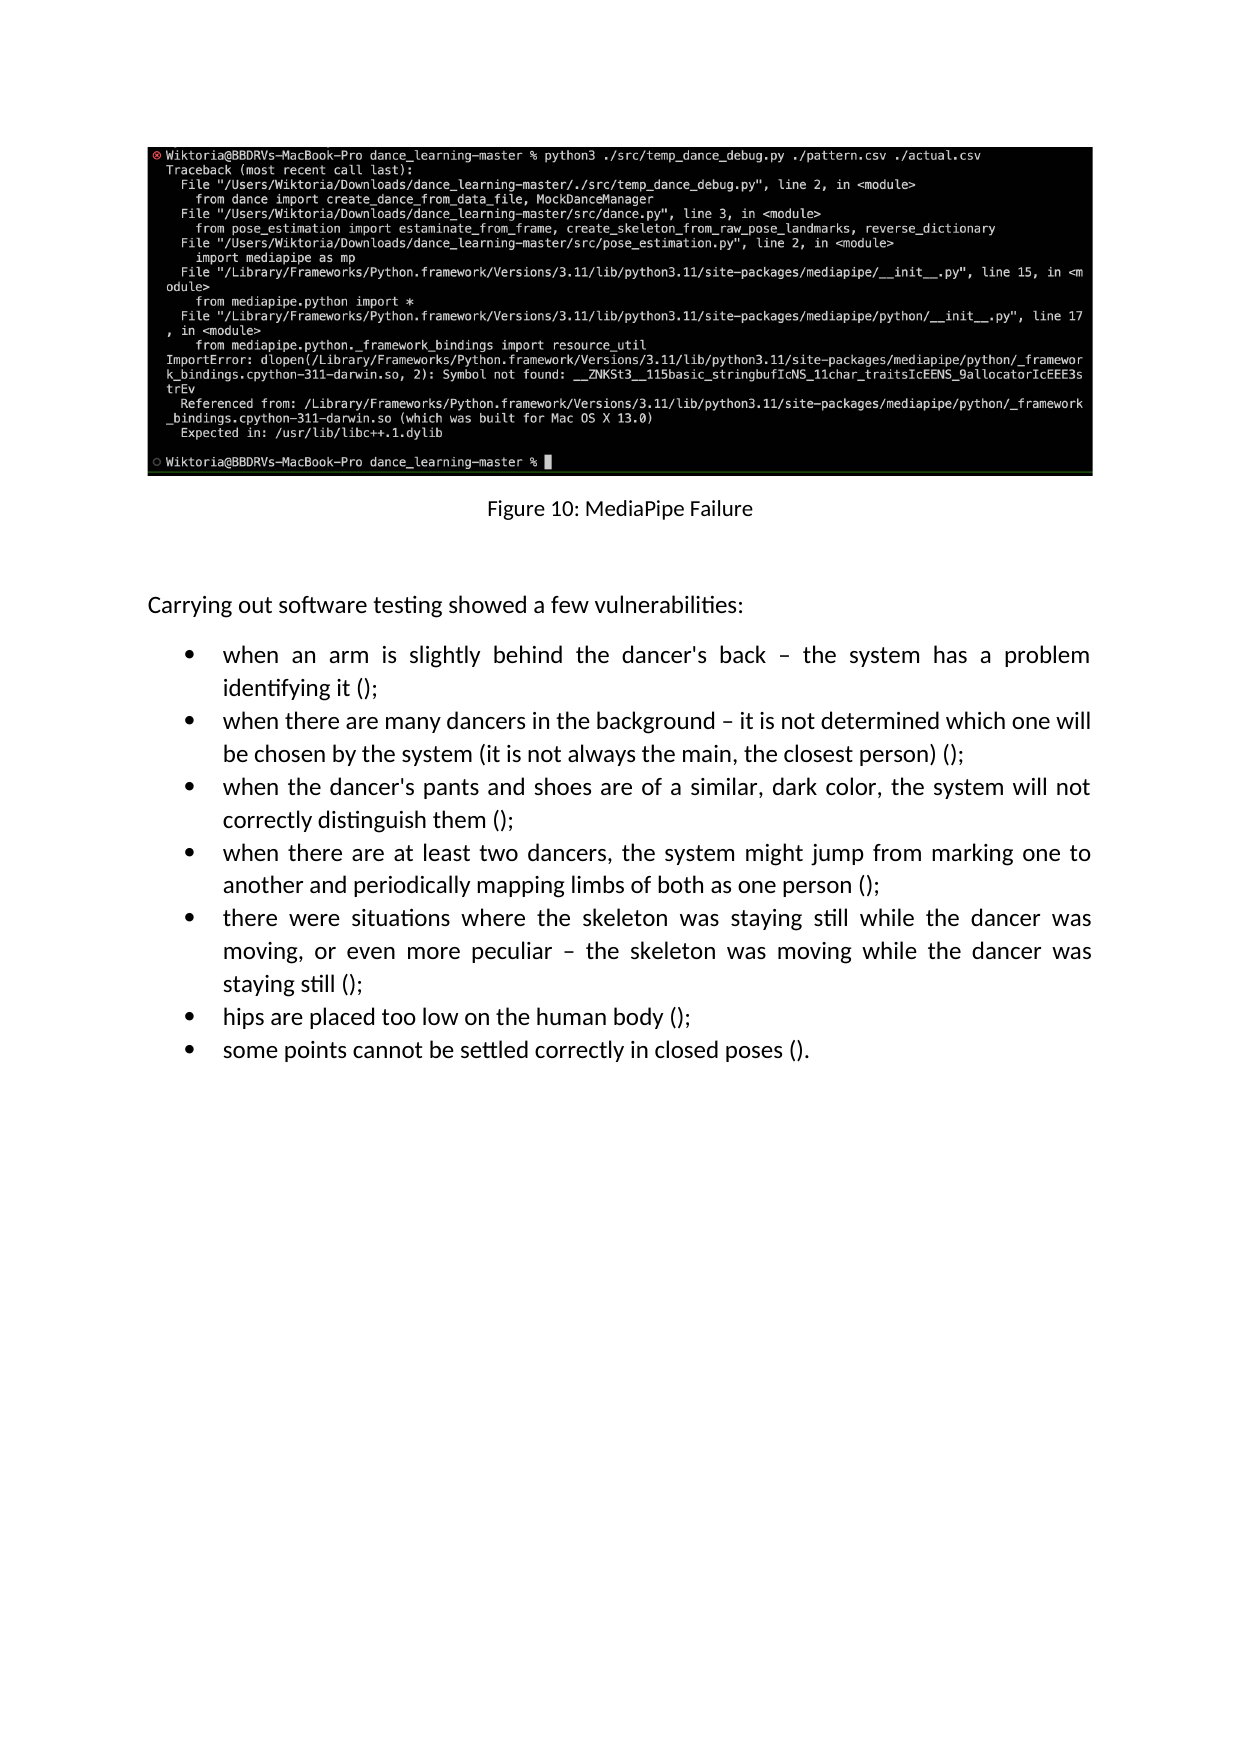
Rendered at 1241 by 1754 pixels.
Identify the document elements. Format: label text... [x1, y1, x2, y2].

list when an arm is slightly behind the dancer's back – the system has a problem identifying it (); [185, 639, 1093, 703]
picture [147, 147, 1093, 476]
list when there are at least two dancers, the system might jump from marking one to another and periodically mapping limbs of both as one person (); [185, 837, 1093, 900]
text Carrying out software testing showed a few vulnerabilities: [148, 590, 1093, 620]
list there were situations where the skeleton was staying still while the dancer was moving, or even more peculiar – the skeleton was moving while the dancer was staying still (); [185, 903, 1093, 999]
text Figure 10: MediaPipe Failure [148, 494, 1093, 522]
list hips are placed too low on the human body (); [185, 1001, 1093, 1032]
list some points cannot be settled correctly in closed poses (). [185, 1034, 1093, 1065]
list when the dancer's pants and shoes are of a similar, dark color, the system will not correctly distinguish them (); [185, 771, 1093, 834]
list when there are many dancers in the background – it is not determined which one will be chosen by the system (it is not always the main, the closest person) (); [185, 705, 1093, 768]
